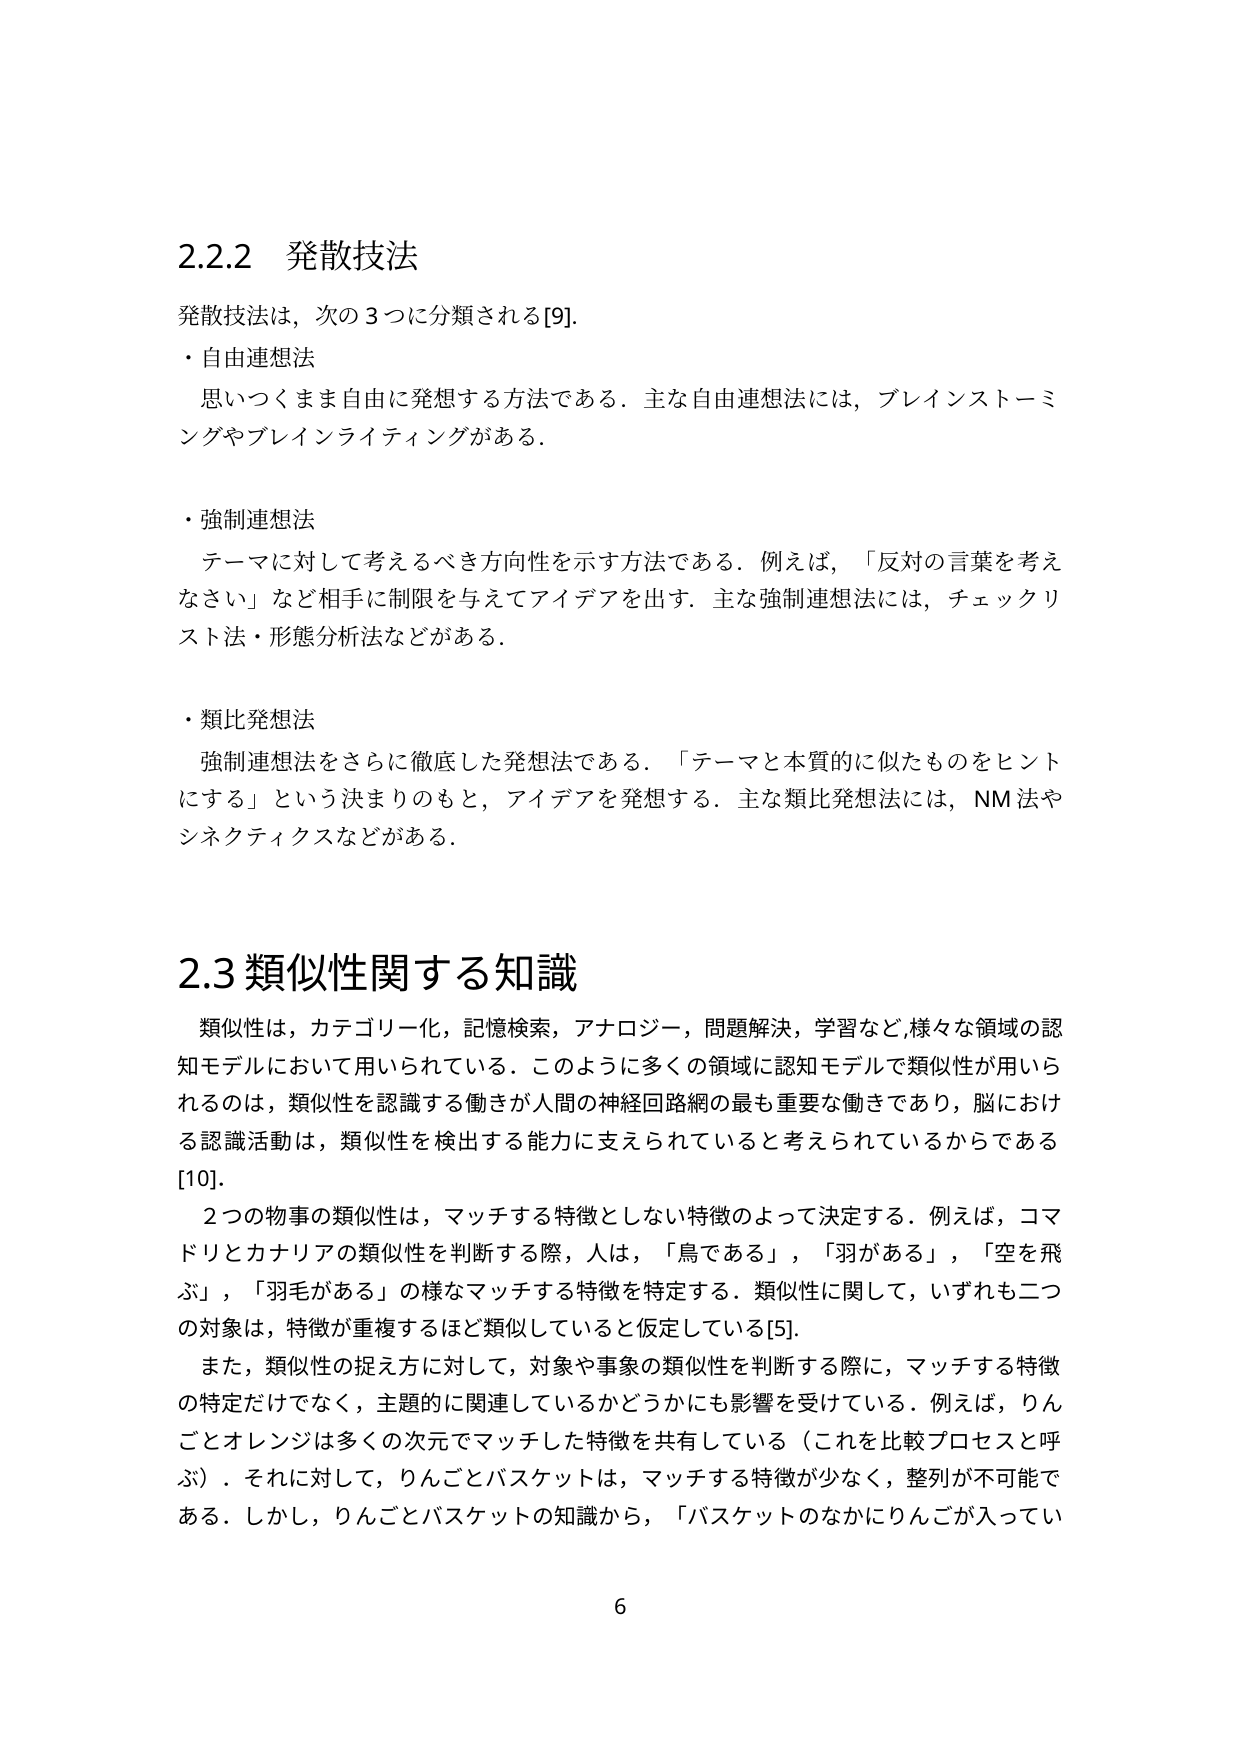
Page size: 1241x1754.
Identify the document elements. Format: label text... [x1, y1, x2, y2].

text ２つの物事の類似性は，マッチする特徴としない特徴のよって決定する．例えば，コマドリとカナリアの類似性を判断する際，人は，「鳥である」，「羽がある」，「空を飛ぶ」，「羽毛がある」の様なマッチする特徴を特定する．類似性に関して，いずれも二つの対象は，特徴が重複するほど類似していると仮定している[5]. [177, 1196, 1063, 1346]
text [177, 1346, 1063, 1533]
text 類似性は，カテゴリー化，記憶検索，アナロジー，問題解決，学習など,様々な領域の認知モデルにおいて用いられている．このように多くの領域に認知モデルで類似性が用いられるのは，類似性を認識する働きが人間の神経回路網の最も重要な働きであり，脳における認識活動は，類似性を検出する能力に支えられていると考えられているからである[10]． [177, 1008, 1063, 1196]
text 強制連想法をさらに徹底した発想法である．「テーマと本質的に似たものをヒントにする」という決まりのもと，アイデアを発想する．主な類比発想法には，NM法やシネクティクスなどがある． [177, 742, 1063, 854]
text 2.3類似性関する知識 [177, 933, 1063, 1008]
text ・類比発想法 [177, 700, 1063, 738]
text 思いつくまま自由に発想する方法である．主な自由連想法には，ブレインストーミングやブレインライティングがある． [177, 379, 1063, 454]
text テーマに対して考えるべき方向性を示す方法である．例えば，「反対の言葉を考えなさい」など相手に制限を与えてアイデアを出す．主な強制連想法には，チェックリスト法・形態分析法などがある． [177, 542, 1063, 654]
text 発散技法は，次の3つに分類される[9]． [177, 296, 1063, 333]
text ・強制連想法 [177, 500, 1063, 538]
text ・自由連想法 [177, 338, 1063, 375]
text 2.2.2 発散技法 [177, 217, 1063, 292]
